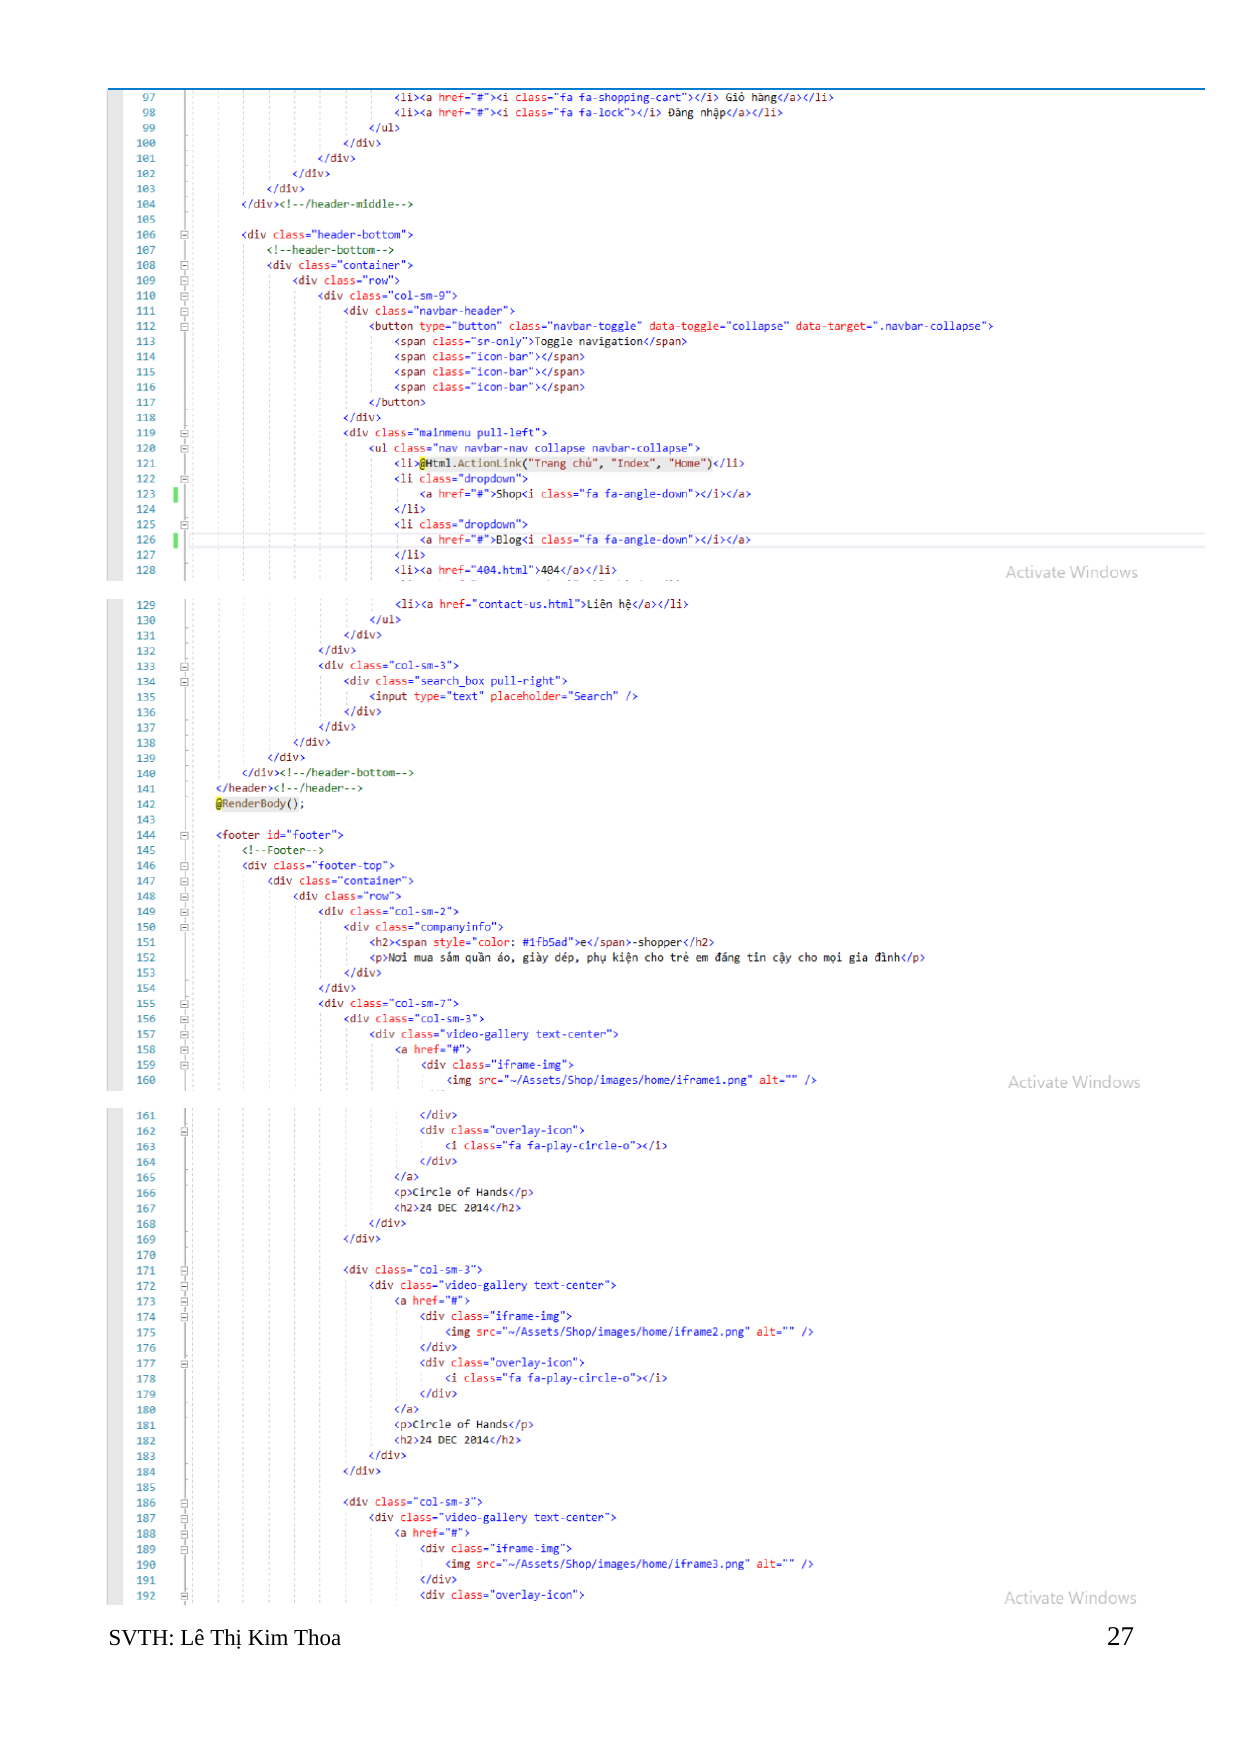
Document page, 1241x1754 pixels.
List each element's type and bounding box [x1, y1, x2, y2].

picture [106, 1108, 1207, 1605]
picture [106, 88, 1205, 581]
picture [106, 599, 1208, 1091]
